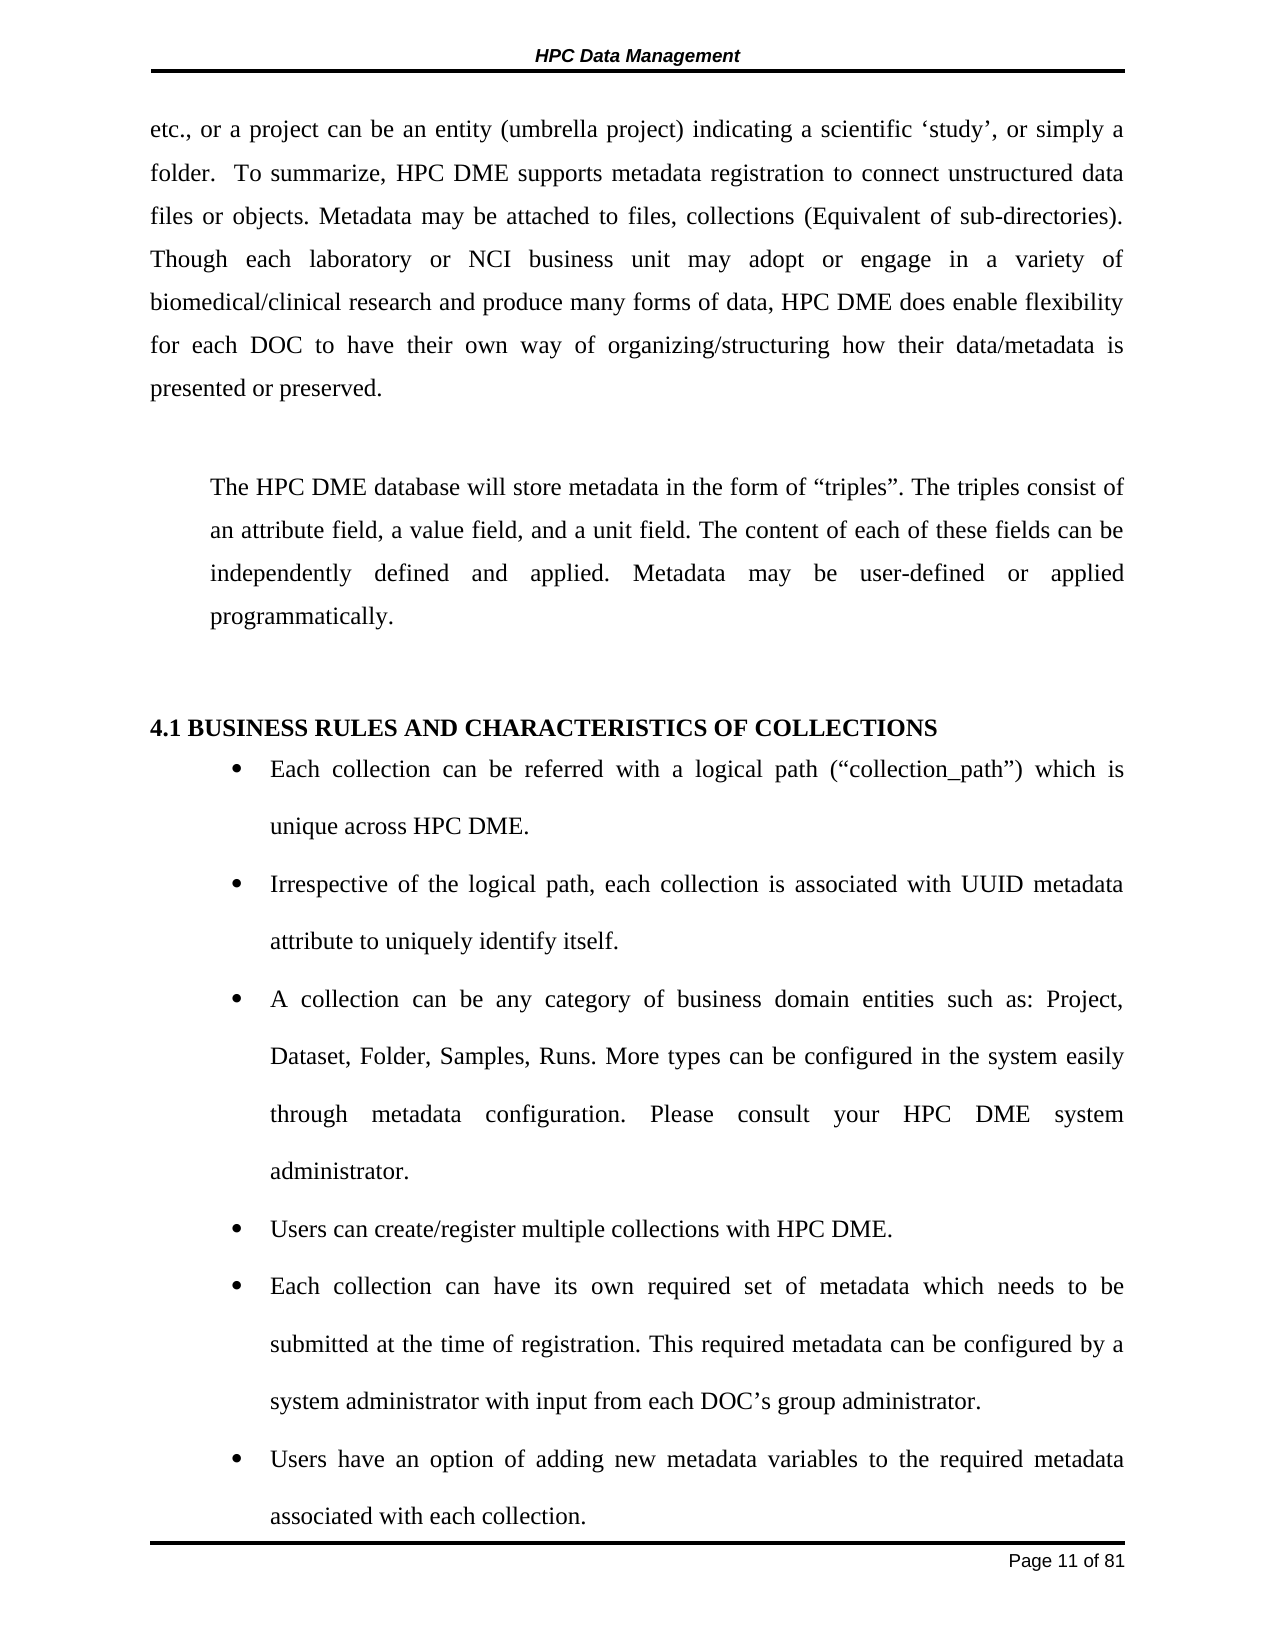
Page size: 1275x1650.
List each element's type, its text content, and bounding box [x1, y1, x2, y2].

list Irrespective of the logical path, each collection is associated with UUID metadata attribute to uniquely identify itself. [232, 869, 1125, 955]
list A collection can be any category of business domain entities such as: Project, Dataset, Folder, Samples, Runs. More types can be configured in the system easily through metadata configuration. Please consult your HPC DME system administrator. [232, 984, 1125, 1185]
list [150, 114, 1125, 402]
list Each collection can be referred with a logical path (“collection_path”) which is unique across HPC DME. [232, 754, 1125, 840]
list Users have an option of adding new metadata variables to the required metadata associated with each collection. [232, 1444, 1125, 1530]
subtitle Business rules and characteristics of collections [150, 713, 1125, 741]
text The HPC DME database will store metadata in the form of “triples”. The triples consist of an attribute field, a value field, and a unit field. The content of each of these fields can be independently defined and applied. Metadata may be user-defined or applied programmatically. [210, 472, 1125, 630]
list Users can create/register multiple collections with HPC DME. [232, 1214, 1125, 1243]
list Each collection can have its own required set of metadata which needs to be submitted at the time of registration. This required metadata can be configured by a system administrator with input from each DOC’s group administrator. [232, 1271, 1125, 1415]
